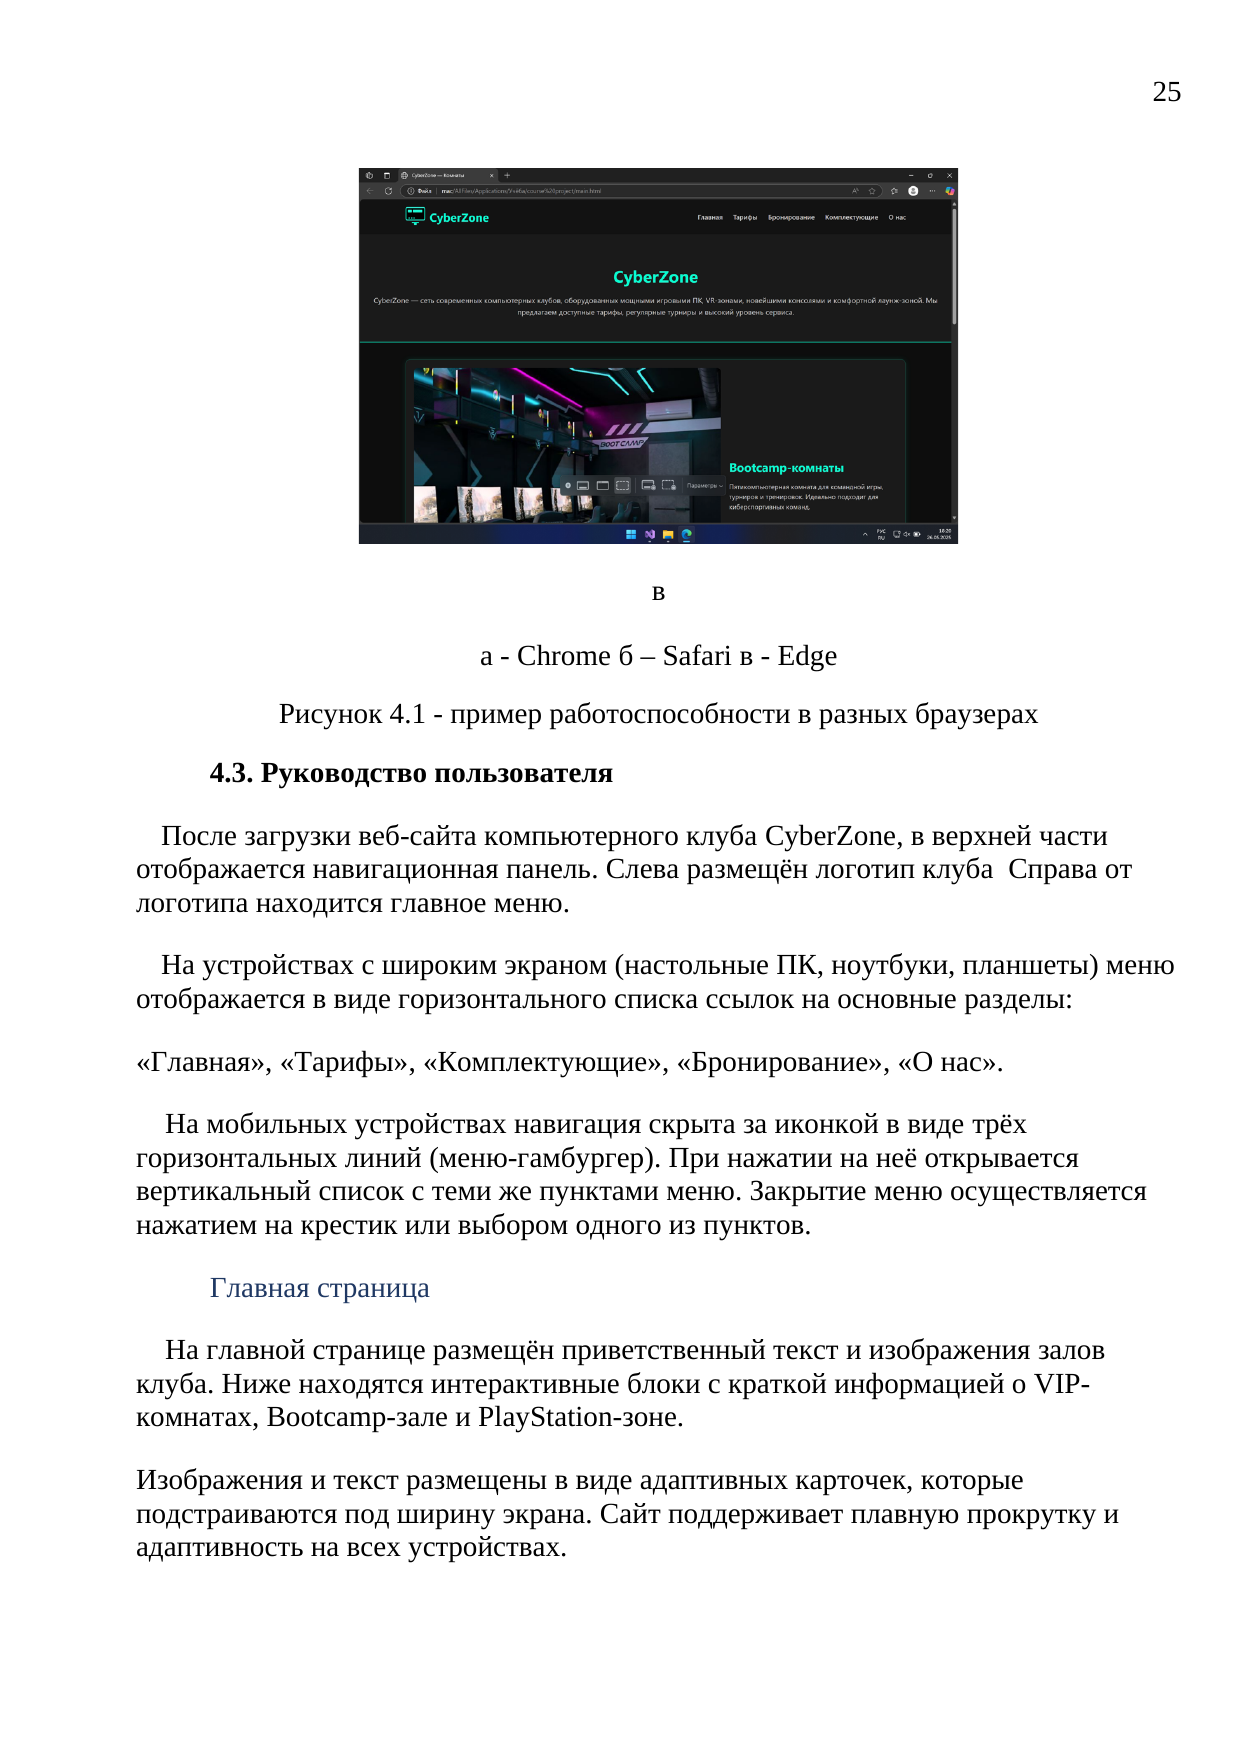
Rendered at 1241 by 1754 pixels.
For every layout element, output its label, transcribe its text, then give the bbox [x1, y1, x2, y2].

text На мобильных устройствах навигация скрыта за иконкой в виде трёх горизонтальных линий (меню-гамбургер). При нажатии на неё открывается вертикальный список с теми же пунктами меню. Закрытие меню осуществляется нажатием на крестик или выбором одного из пунктов. [136, 1106, 1181, 1241]
text «Главная», «Тарифы», «Комплектующие», «Бронирование», «О нас». [136, 1044, 1181, 1077]
text Изображения и текст размещены в виде адаптивных карточек, которые подстраиваются под ширину экрана. Сайт поддерживает плавную прокрутку и адаптивность на всех устройствах. [136, 1462, 1181, 1563]
subtitle 4.3. Руководство пользователя [136, 755, 1181, 788]
text Рисунок 4.1 - пример работоспособности в разных браузерах [136, 696, 1181, 730]
text в [136, 573, 1181, 606]
text После загрузки веб-сайта компьютерного клуба CyberZone, в верхней части отображается навигационная панель. Слева размещён логотип клуба Справа от логотипа находится главное меню. [136, 818, 1181, 918]
subtitle Главная страница [136, 1270, 1181, 1303]
text На устройствах с широким экраном (настольные ПК, ноутбуки, планшеты) меню отображается в виде горизонтального списка ссылок на основные разделы: [136, 947, 1181, 1014]
text а - Chrome б – Safari в - Edge [136, 638, 1181, 671]
text На главной странице размещён приветственный текст и изображения залов клуба. Ниже находятся интерактивные блоки с краткой информацией о VIP-комнатах, Bootcamp-зале и PlayStation-зоне. [136, 1332, 1181, 1433]
picture [358, 168, 959, 544]
